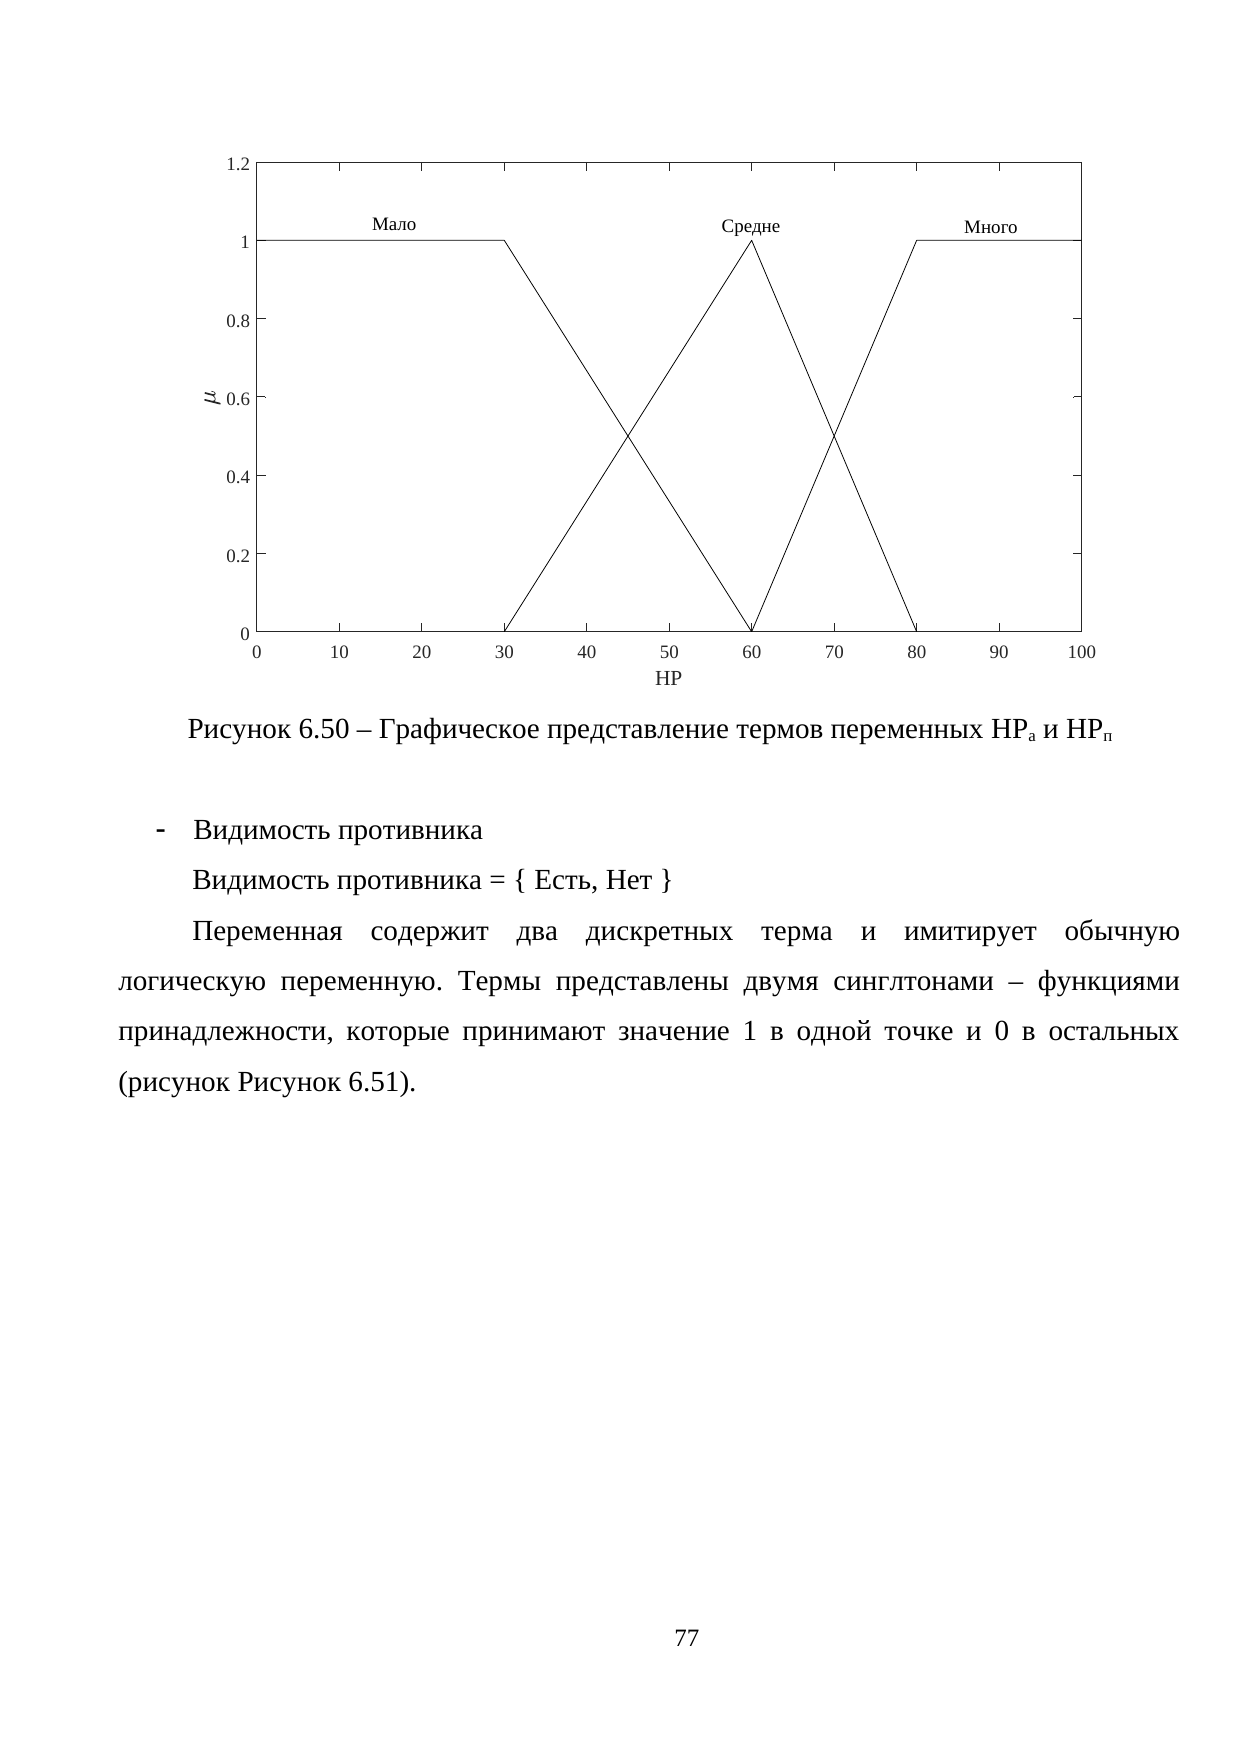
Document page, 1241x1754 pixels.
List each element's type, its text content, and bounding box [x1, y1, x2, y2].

subtitle Видимость противника [156, 812, 1181, 846]
text Видимость противника = { Есть, Нет } [118, 862, 1181, 896]
